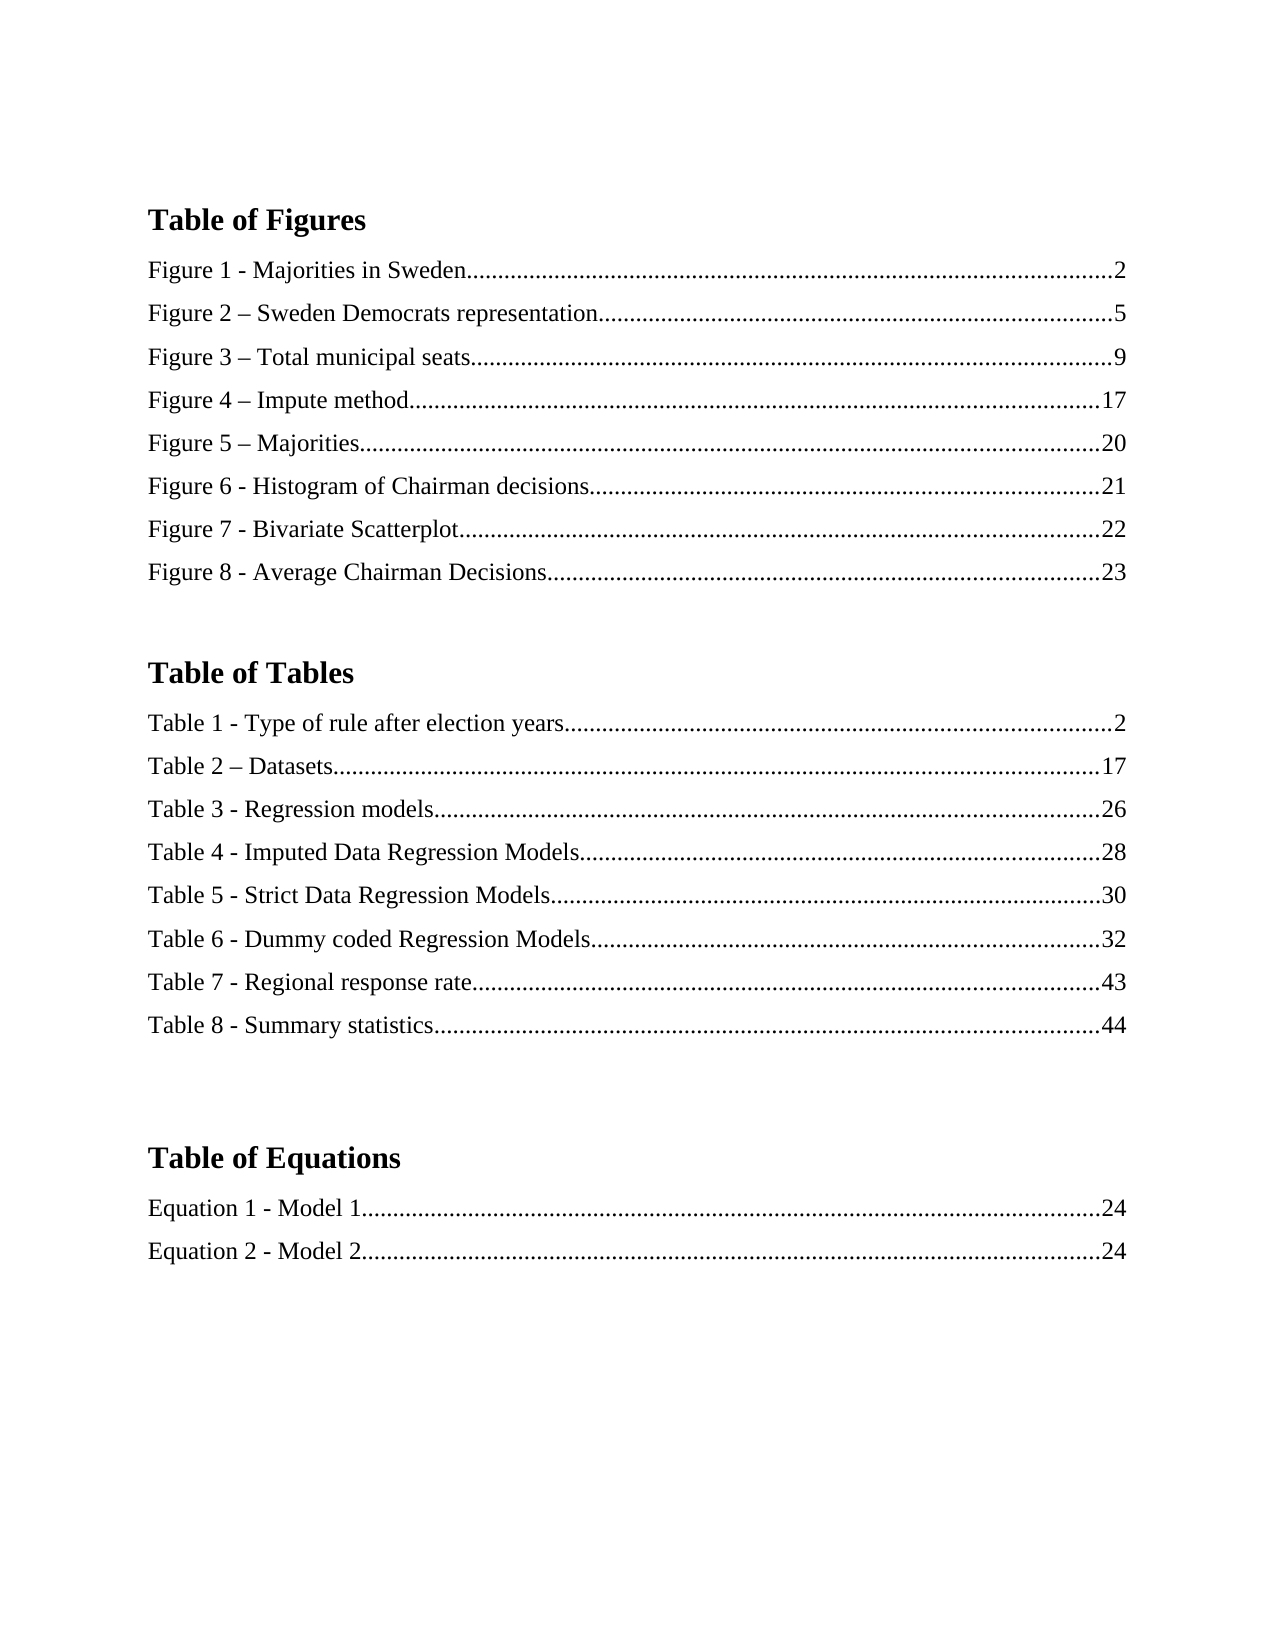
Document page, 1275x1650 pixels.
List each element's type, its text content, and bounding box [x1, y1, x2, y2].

subtitle Table of Tables [148, 654, 1127, 690]
text Figure 8 - Average Chairman Decisions 23 [148, 557, 1127, 586]
text Equation 1 - Model 1 24 [148, 1193, 1127, 1222]
subtitle Table of Figures [148, 201, 1127, 237]
text Figure 4 – Impute method 17 [148, 385, 1127, 413]
text Figure 1 - Majorities in Sweden 2 [148, 255, 1127, 284]
text Table 7 - Regional response rate 43 [148, 967, 1127, 996]
text Figure 3 – Total municipal seats 9 [148, 342, 1127, 370]
text Table 4 - Imputed Data Regression Models 28 [148, 837, 1127, 866]
text Table 8 - Summary statistics 44 [148, 1010, 1127, 1039]
text Figure 2 – Sweden Democrats representation 5 [148, 298, 1127, 327]
text Equation 2 - Model 2 24 [148, 1236, 1127, 1265]
subtitle Table of Equations [148, 1139, 1127, 1175]
text Figure 7 - Bivariate Scatterplot 22 [148, 514, 1127, 543]
text Figure 5 – Majorities 20 [148, 428, 1127, 457]
text Figure 6 - Histogram of Chairman decisions 21 [148, 471, 1127, 500]
text Table 3 - Regression models 26 [148, 794, 1127, 823]
text Table 2 – Datasets 17 [148, 751, 1127, 780]
text Table 6 - Dummy coded Regression Models 32 [148, 924, 1127, 952]
text Table 5 - Strict Data Regression Models 30 [148, 881, 1127, 909]
text Table 1 - Type of rule after election years 2 [148, 708, 1127, 737]
